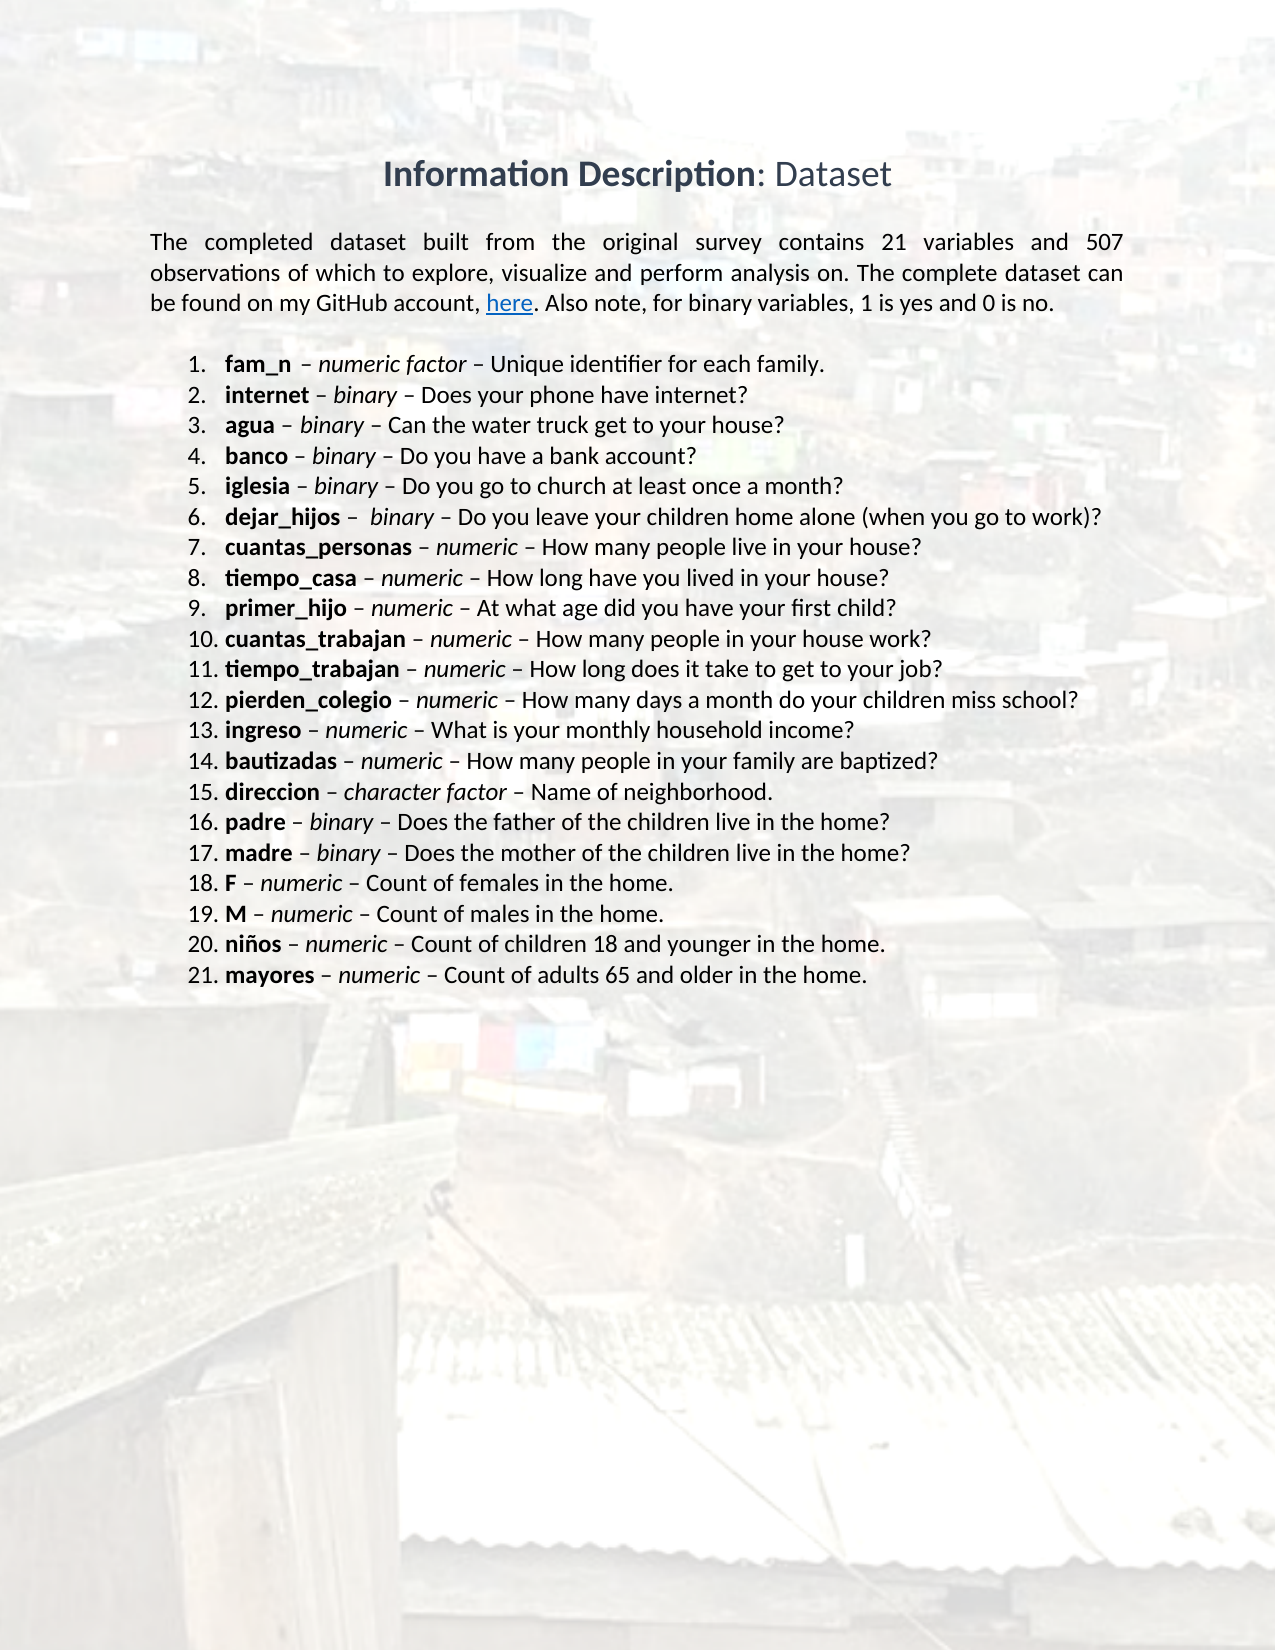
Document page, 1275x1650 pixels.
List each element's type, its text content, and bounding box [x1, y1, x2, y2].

list ingreso – numeric – What is your monthly household income? [187, 715, 1125, 745]
list mayores – numeric – Count of adults 65 and older in the home. [187, 959, 1125, 989]
list niños – numeric – Count of children 18 and younger in the home. [187, 928, 1125, 959]
list madre – binary – Does the mother of the children live in the home? [187, 837, 1125, 867]
list cuantas_personas – numeric – How many people live in your house? [187, 532, 1125, 562]
list tiempo_trabajan – numeric – How long does it take to get to your job? [187, 654, 1125, 684]
text The completed dataset built from the original survey contains 21 variables and 507 observations of which to explore, visualize and perform analysis on. The complete dataset can be found on my GitHub account, here. Also note, for binary variables, 1 is yes and 0 is no. [150, 226, 1125, 318]
list M – numeric – Count of males in the home. [187, 898, 1125, 928]
list bautizadas – numeric – How many people in your family are baptized? [187, 745, 1125, 776]
list banco – binary – Do you have a bank account? [187, 440, 1125, 471]
text Information Description: Dataset [150, 150, 1125, 196]
list primer_hijo – numeric – At what age did you have your first child? [187, 593, 1125, 623]
list tiempo_casa – numeric – How long have you lived in your house? [187, 562, 1125, 593]
list padre – binary – Does the father of the children live in the home? [187, 806, 1125, 837]
list cuantas_trabajan – numeric – How many people in your house work? [187, 623, 1125, 654]
list agua – binary – Can the water truck get to your house? [187, 409, 1125, 440]
list F – numeric – Count of females in the home. [187, 867, 1125, 898]
list fam_n – numeric factor – Unique identifier for each family. [187, 348, 1125, 379]
list pierden_colegio – numeric – How many days a month do your children miss school? [187, 684, 1125, 715]
list direccion – character factor – Name of neighborhood. [187, 776, 1125, 806]
list internet – binary – Does your phone have internet? [187, 379, 1125, 409]
list iglesia – binary – Do you go to church at least once a month? [187, 471, 1125, 501]
list dejar_hijos – binary – Do you leave your children home alone (when you go to work)? [187, 501, 1125, 532]
